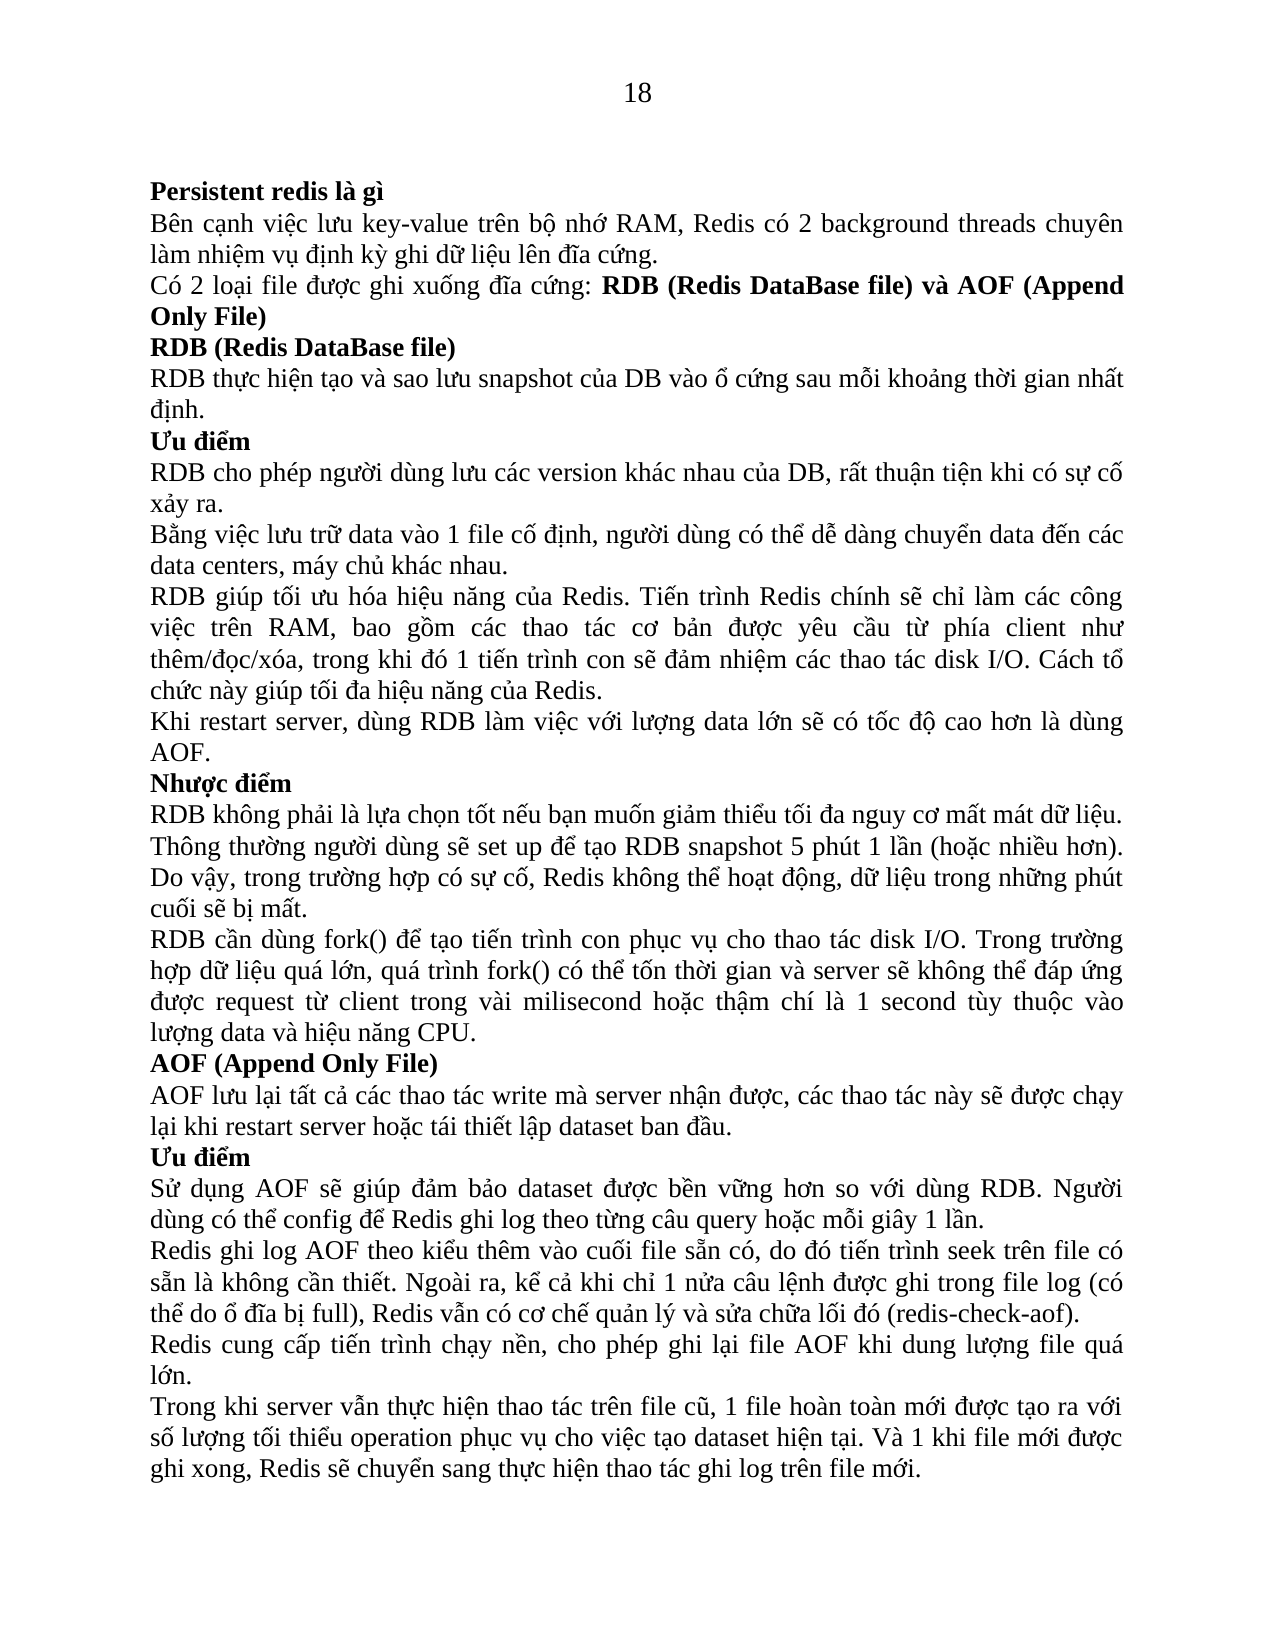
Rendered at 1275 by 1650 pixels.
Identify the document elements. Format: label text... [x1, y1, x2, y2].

text RDB (Redis DataBase file) [150, 331, 1125, 362]
text Nhược điểm [150, 767, 1125, 798]
text RDB thực hiện tạo và sao lưu snapshot của DB vào ổ cứng sau mỗi khoảng thời gian nhất định. [150, 362, 1125, 425]
text Persistent redis là gì [150, 176, 1125, 207]
text AOF (Append Only File) [150, 1048, 1125, 1079]
text RDB không phải là lựa chọn tốt nếu bạn muốn giảm thiểu tối đa nguy cơ mất mát dữ liệu. [150, 798, 1125, 829]
text RDB giúp tối ưu hóa hiệu năng của Redis. Tiến trình Redis chính sẽ chỉ làm các công việc trên RAM, bao gồm các thao tác cơ bản được yêu cầu từ phía client như thêm/đọc/xóa, trong khi đó 1 tiến trình con sẽ đảm nhiệm các thao tác disk I/O. Cách tổ chức này giúp tối đa hiệu năng của Redis. [150, 580, 1125, 705]
text Sử dụng AOF sẽ giúp đảm bảo dataset được bền vững hơn so với dùng RDB. Người dùng có thể config để Redis ghi log theo từng câu query hoặc mỗi giây 1 lần. [150, 1172, 1125, 1234]
text Thông thường người dùng sẽ set up để tạo RDB snapshot 5 phút 1 lần (hoặc nhiều hơn). Do vậy, trong trường hợp có sự cố, Redis không thể hoạt động, dữ liệu trong những phút cuối sẽ bị mất. [150, 829, 1125, 923]
text Khi restart server, dùng RDB làm việc với lượng data lớn sẽ có tốc độ cao hơn là dùng AOF. [150, 705, 1125, 767]
text Bằng việc lưu trữ data vào 1 file cố định, người dùng có thể dễ dàng chuyển data đến các data centers, máy chủ khác nhau. [150, 518, 1125, 580]
text Trong khi server vẫn thực hiện thao tác trên file cũ, 1 file hoàn toàn mới được tạo ra với số lượng tối thiểu operation phục vụ cho việc tạo dataset hiện tại. Và 1 khi file mới được ghi xong, Redis sẽ chuyển sang thực hiện thao tác ghi log trên file mới. [150, 1390, 1125, 1484]
text Ưu điểm [150, 425, 1125, 456]
text RDB cần dùng fork() để tạo tiến trình con phục vụ cho thao tác disk I/O. Trong trường hợp dữ liệu quá lớn, quá trình fork() có thể tốn thời gian và server sẽ không thể đáp ứng được request từ client trong vài milisecond hoặc thậm chí là 1 second tùy thuộc vào lượng data và hiệu năng CPU. [150, 923, 1125, 1048]
text Bên cạnh việc lưu key-value trên bộ nhớ RAM, Redis có 2 background threads chuyên làm nhiệm vụ định kỳ ghi dữ liệu lên đĩa cứng. [150, 207, 1125, 269]
text AOF lưu lại tất cả các thao tác write mà server nhận được, các thao tác này sẽ được chạy lại khi restart server hoặc tái thiết lập dataset ban đầu. [150, 1079, 1125, 1141]
text Redis ghi log AOF theo kiểu thêm vào cuối file sẵn có, do đó tiến trình seek trên file có sẵn là không cần thiết. Ngoài ra, kể cả khi chỉ 1 nửa câu lệnh được ghi trong file log (có thể do ổ đĩa bị full), Redis vẫn có cơ chế quản lý và sửa chữa lối đó (redis-check-aof). [150, 1234, 1125, 1328]
text Redis cung cấp tiến trình chạy nền, cho phép ghi lại file AOF khi dung lượng file quá lớn. [150, 1328, 1125, 1390]
text Có 2 loại file được ghi xuống đĩa cứng: RDB (Redis DataBase file) và AOF (Append Only File) [150, 269, 1125, 331]
text RDB cho phép người dùng lưu các version khác nhau của DB, rất thuận tiện khi có sự cố xảy ra. [150, 456, 1125, 518]
text Ưu điểm [150, 1141, 1125, 1172]
